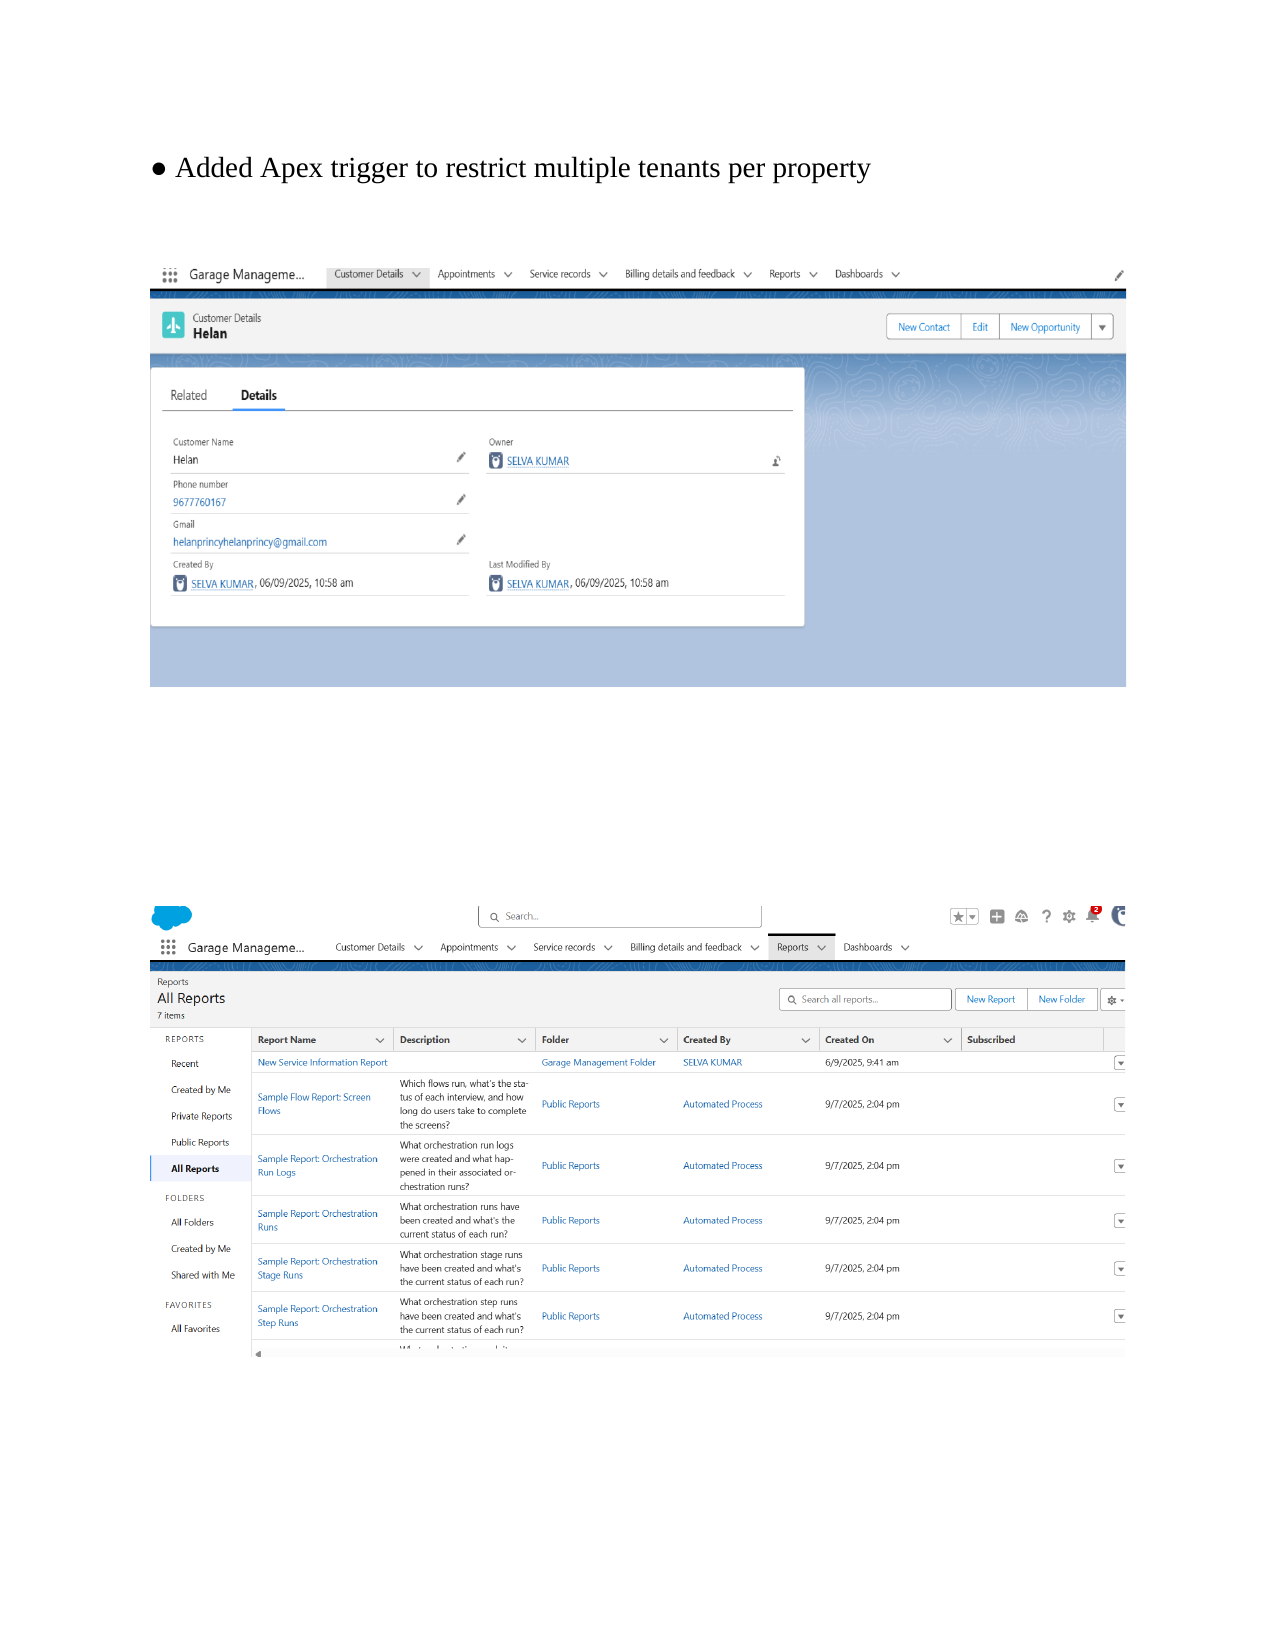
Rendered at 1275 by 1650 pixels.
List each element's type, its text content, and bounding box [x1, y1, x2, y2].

picture [150, 268, 1127, 687]
picture [150, 906, 1125, 1357]
text ● Added Apex trigger to restrict multiple tenants per property [150, 150, 1125, 183]
